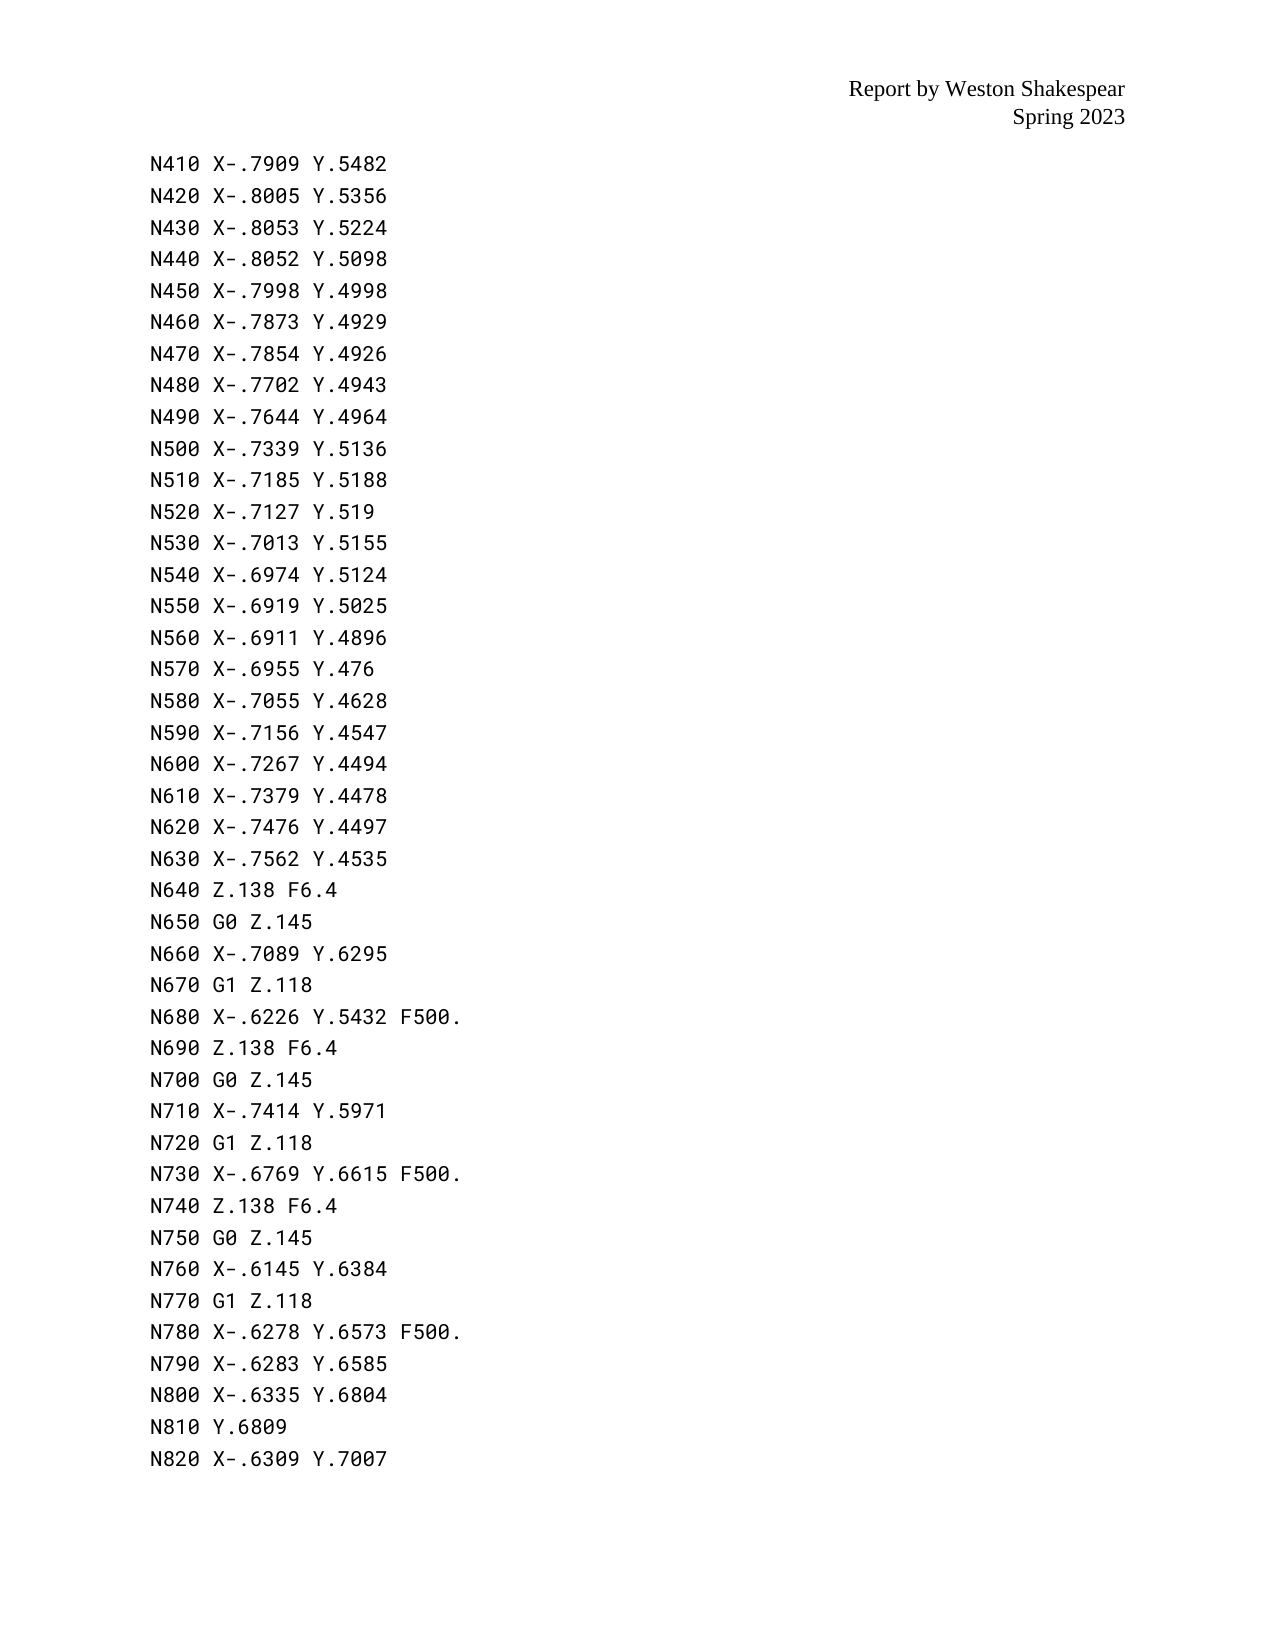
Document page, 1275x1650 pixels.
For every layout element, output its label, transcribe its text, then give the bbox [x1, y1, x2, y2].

text N720 G1 Z.118 [150, 1128, 1125, 1156]
text N690 Z.138 F6.4 [150, 1034, 1125, 1061]
text N810 Y.6809 [150, 1412, 1125, 1440]
text N480 X-.7702 Y.4943 [150, 371, 1125, 398]
text N600 X-.7267 Y.4494 [150, 750, 1125, 777]
text N570 X-.6955 Y.476 [150, 655, 1125, 682]
text N740 Z.138 F6.4 [150, 1192, 1125, 1219]
text N750 G0 Z.145 [150, 1223, 1125, 1251]
text N760 X-.6145 Y.6384 [150, 1255, 1125, 1282]
text N670 G1 Z.118 [150, 971, 1125, 998]
text N680 X-.6226 Y.5432 F500. [150, 1002, 1125, 1030]
text N490 X-.7644 Y.4964 [150, 402, 1125, 430]
text N730 X-.6769 Y.6615 F500. [150, 1160, 1125, 1187]
text N770 G1 Z.118 [150, 1286, 1125, 1314]
text N410 X-.7909 Y.5482 [150, 150, 1125, 177]
text N640 Z.138 F6.4 [150, 876, 1125, 903]
text N560 X-.6911 Y.4896 [150, 623, 1125, 651]
text N780 X-.6278 Y.6573 F500. [150, 1318, 1125, 1345]
text N630 X-.7562 Y.4535 [150, 844, 1125, 872]
text N590 X-.7156 Y.4547 [150, 718, 1125, 746]
text N520 X-.7127 Y.519 [150, 497, 1125, 525]
text N790 X-.6283 Y.6585 [150, 1349, 1125, 1377]
text N700 G0 Z.145 [150, 1065, 1125, 1093]
text N500 X-.7339 Y.5136 [150, 434, 1125, 462]
text N620 X-.7476 Y.4497 [150, 813, 1125, 840]
text N430 X-.8053 Y.5224 [150, 213, 1125, 241]
text N450 X-.7998 Y.4998 [150, 276, 1125, 304]
text N530 X-.7013 Y.5155 [150, 529, 1125, 556]
text N800 X-.6335 Y.6804 [150, 1381, 1125, 1408]
text N460 X-.7873 Y.4929 [150, 308, 1125, 335]
text N470 X-.7854 Y.4926 [150, 339, 1125, 367]
text N650 G0 Z.145 [150, 907, 1125, 935]
text N660 X-.7089 Y.6295 [150, 939, 1125, 967]
text N820 X-.6309 Y.7007 [150, 1444, 1125, 1472]
text N550 X-.6919 Y.5025 [150, 592, 1125, 619]
text N610 X-.7379 Y.4478 [150, 781, 1125, 809]
text N580 X-.7055 Y.4628 [150, 687, 1125, 714]
text N420 X-.8005 Y.5356 [150, 182, 1125, 209]
text N540 X-.6974 Y.5124 [150, 560, 1125, 588]
text N510 X-.7185 Y.5188 [150, 466, 1125, 493]
text N440 X-.8052 Y.5098 [150, 245, 1125, 272]
text N710 X-.7414 Y.5971 [150, 1097, 1125, 1124]
